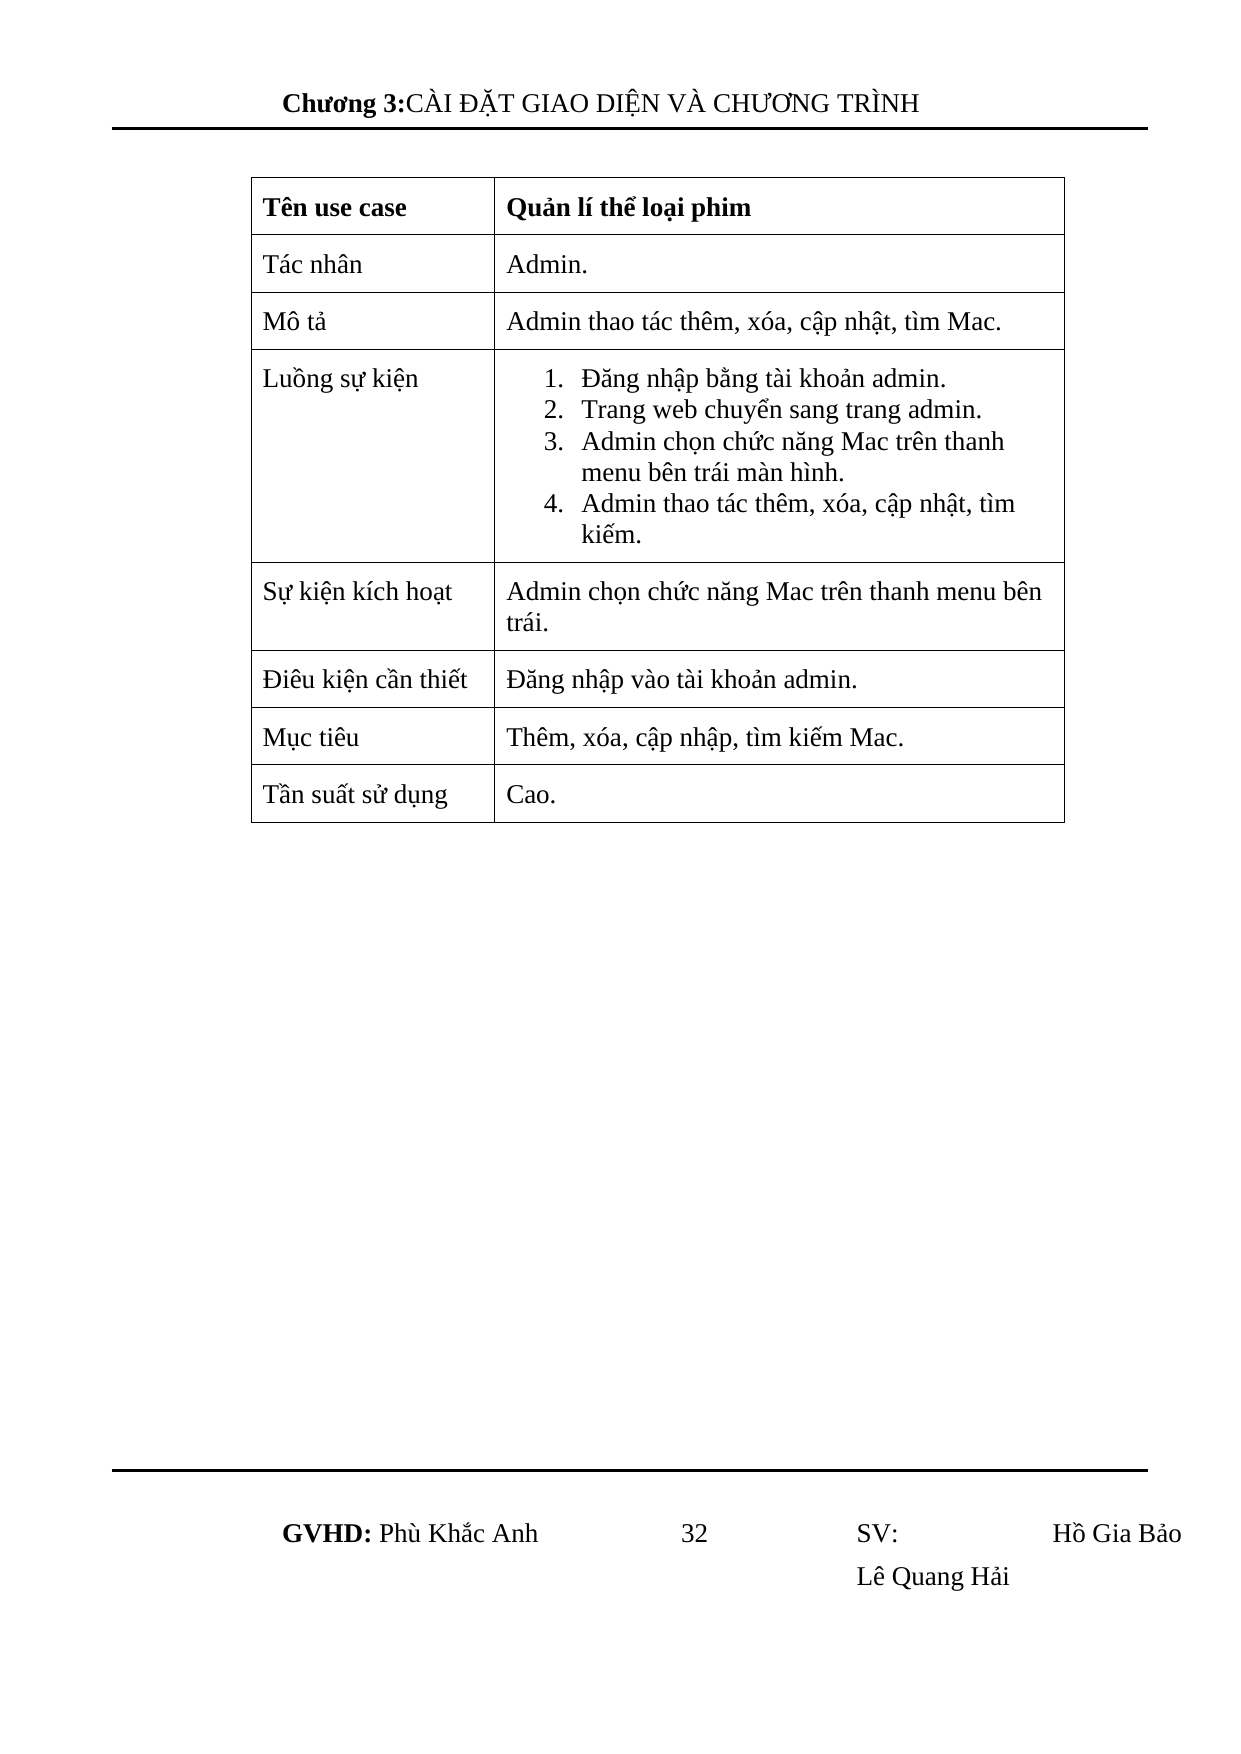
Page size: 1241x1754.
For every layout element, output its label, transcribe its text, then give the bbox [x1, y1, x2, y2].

table_cell Admin. [495, 235, 1064, 292]
table_header Tên use case [252, 178, 494, 234]
table_cell Đăng nhập vào tài khoản admin. [495, 651, 1064, 707]
table_cell Thêm, xóa, cập nhập, tìm kiếm Mac. [495, 708, 1064, 764]
table_cell Tác nhân [252, 235, 494, 292]
table_cell Đăng nhập bằng tài khoản admin. Trang web chuyển sang trang admin. Admin chọn chức năng Mac trên thanh menu bên trái màn hình. Admin thao tác thêm, xóa, cập nhật, tìm kiếm. [495, 350, 1064, 562]
table_cell Mô tả [252, 293, 494, 349]
table_cell Luồng sự kiện [252, 350, 494, 562]
table_header Quản lí thể loại phim [495, 178, 1064, 234]
table_cell Sự kiện kích hoạt [252, 563, 494, 650]
table_cell Điêu kiện cần thiết [252, 651, 494, 707]
table_cell Cao. [495, 765, 1064, 822]
table_cell Tần suất sử dụng [252, 765, 494, 822]
table_cell Admin thao tác thêm, xóa, cập nhật, tìm Mac. [495, 293, 1064, 349]
table_cell Admin chọn chức năng Mac trên thanh menu bên trái. [495, 563, 1064, 650]
table_cell Mục tiêu [252, 708, 494, 764]
